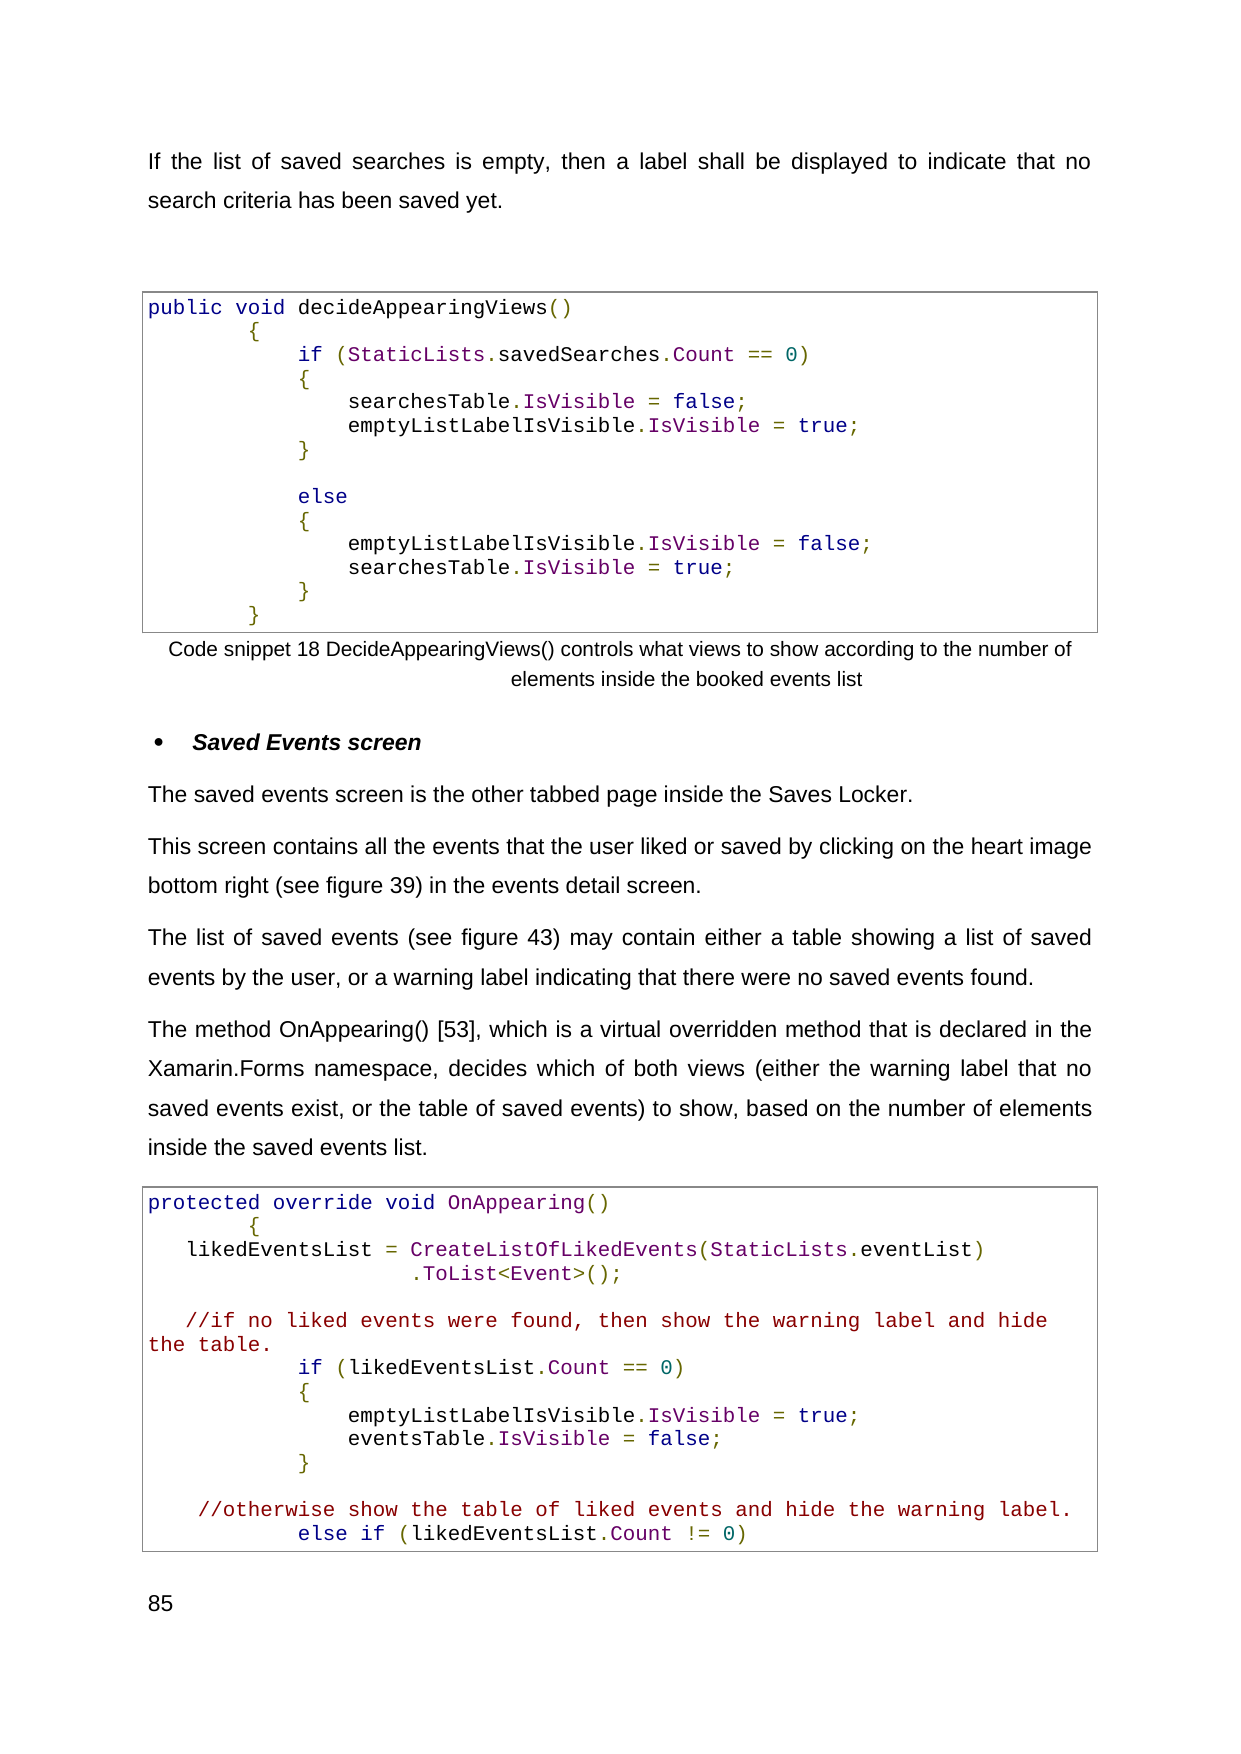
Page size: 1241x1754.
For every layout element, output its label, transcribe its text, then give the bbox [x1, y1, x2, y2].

text protected override void OnAppearing() [143, 1188, 1097, 1215]
text if (StaticLists.savedSearches.Count == 0) [148, 344, 1093, 368]
text } [143, 598, 1097, 632]
text This screen contains all the events that the user liked or saved by clicking on the heart image bottom right (see figure 39) in the events detail screen. [148, 833, 1093, 898]
text likedEventsList = CreateListOfLikedEvents(StaticLists.eventList) [148, 1239, 1093, 1263]
text emptyListLabelIsVisible.IsVisible = false; [148, 533, 1093, 557]
text { [148, 320, 1093, 344]
text else [148, 486, 1093, 509]
text If the list of saved searches is empty, then a label shall be displayed to indicate that no search criteria has been saved yet. [148, 148, 1093, 213]
text } [148, 581, 1093, 598]
text emptyListLabelIsVisible.IsVisible = true; [148, 1404, 1093, 1428]
text The saved events screen is the other tabbed page inside the Saves Locker. [148, 781, 1093, 807]
text //if no liked events were found, then show the warning label and hide the table. [148, 1310, 1093, 1357]
text { [148, 1215, 1093, 1239]
subtitle Saved Events screen [154, 729, 1093, 756]
text if (likedEventsList.Count == 0) [148, 1357, 1093, 1381]
text } [148, 439, 1093, 462]
text searchesTable.IsVisible = false; [148, 391, 1093, 415]
text searchesTable.IsVisible = true; [148, 557, 1093, 581]
text //otherwise show the table of liked events and hide the warning label. [148, 1499, 1093, 1517]
text The method OnAppearing() [53], which is a virtual overridden method that is declared in the Xamarin.Forms namespace, decides which of both views (either the warning label that no saved events exist, or the table of saved events) to show, based on the number of elements inside the saved events list. [148, 1016, 1093, 1160]
text } [148, 1452, 1093, 1476]
text .ToList<Event>(); [148, 1263, 1093, 1286]
text { [148, 368, 1093, 391]
text { [148, 509, 1093, 533]
text emptyListLabelIsVisible.IsVisible = true; [148, 415, 1093, 439]
text else if (likedEventsList.Count != 0) [143, 1517, 1097, 1551]
text eventsTable.IsVisible = false; [148, 1428, 1093, 1452]
text public void decideAppearingViews() [143, 293, 1097, 320]
text { [148, 1381, 1093, 1404]
text Code snippet 18 DecideAppearingViews() controls what views to show according to the number of elements inside the booked events list [148, 633, 1093, 692]
text The list of saved events (see figure 43) may contain either a table showing a list of saved events by the user, or a warning label indicating that there were no saved events found. [148, 924, 1093, 990]
